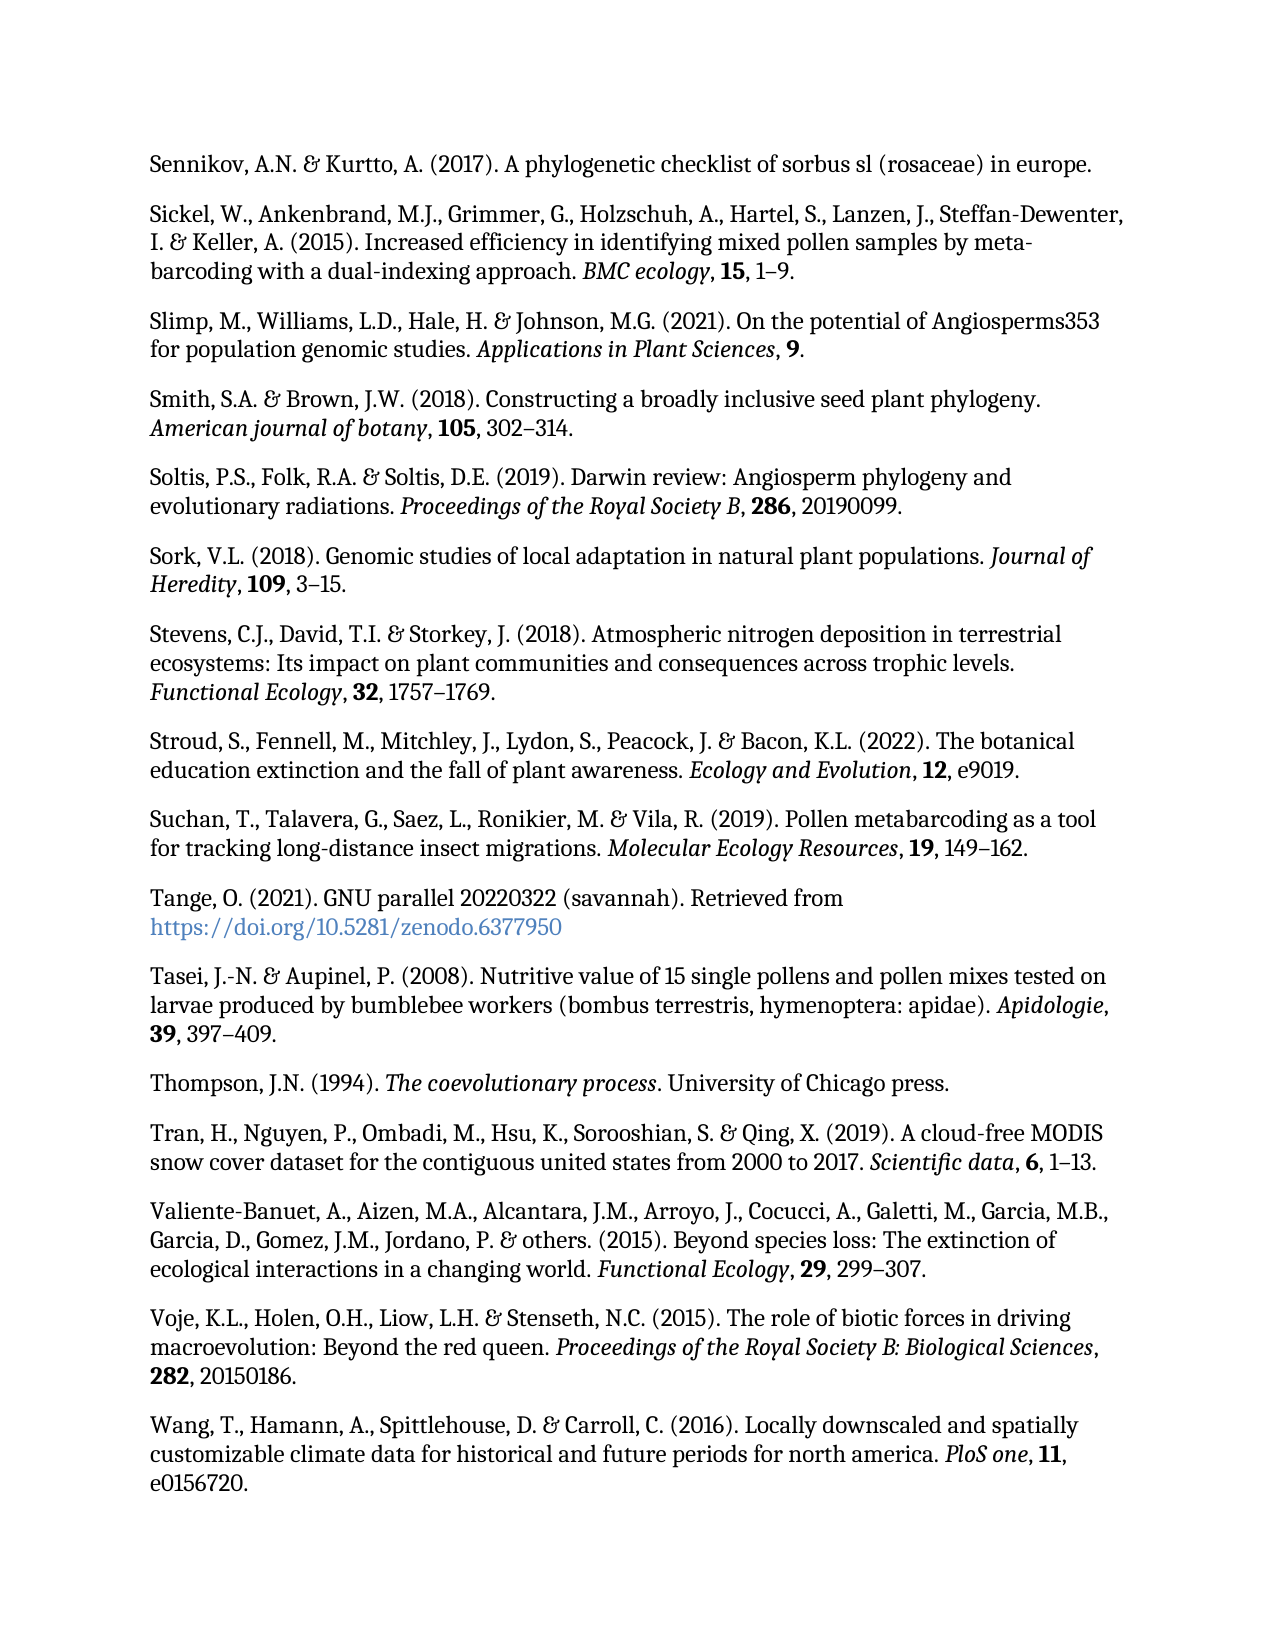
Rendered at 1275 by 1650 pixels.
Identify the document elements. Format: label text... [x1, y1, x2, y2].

text Sickel, W., Ankenbrand, M.J., Grimmer, G., Holzschuh, A., Hartel, S., Lanzen, J., Steffan-Dewenter, I. & Keller, A. (2015). Increased efficiency in identifying mixed pollen samples by meta-barcoding with a dual-indexing approach. BMC ecology, 15, 1–9. [150, 199, 1125, 286]
text Stevens, C.J., David, T.I. & Storkey, J. (2018). Atmospheric nitrogen deposition in terrestrial ecosystems: Its impact on plant communities and consequences across trophic levels. Functional Ecology, 32, 1757–1769. [150, 620, 1125, 706]
text Thompson, J.N. (1994). The coevolutionary process. University of Chicago press. [150, 1069, 1125, 1098]
text Smith, S.A. & Brown, J.W. (2018). Constructing a broadly inclusive seed plant phylogeny. American journal of botany, 105, 302–314. [150, 385, 1125, 442]
text Tran, H., Nguyen, P., Ombadi, M., Hsu, K., Sorooshian, S. & Qing, X. (2019). A cloud-free MODIS snow cover dataset for the contiguous united states from 2000 to 2017. Scientific data, 6, 1–13. [150, 1119, 1125, 1176]
text Tange, O. (2021). GNU parallel 20220322 (savannah). Retrieved from https://doi.org/10.5281/zenodo.6377950 [150, 884, 1125, 941]
text Sennikov, A.N. & Kurtto, A. (2017). A phylogenetic checklist of sorbus sl (rosaceae) in europe. [150, 150, 1125, 179]
text Stroud, S., Fennell, M., Mitchley, J., Lydon, S., Peacock, J. & Bacon, K.L. (2022). The botanical education extinction and the fall of plant awareness. Ecology and Evolution, 12, e9019. [150, 727, 1125, 784]
text Sork, V.L. (2018). Genomic studies of local adaptation in natural plant populations. Journal of Heredity, 109, 3–15. [150, 542, 1125, 599]
text Wang, T., Hamann, A., Spittlehouse, D. & Carroll, C. (2016). Locally downscaled and spatially customizable climate data for historical and future periods for north america. PloS one, 11, e0156720. [150, 1411, 1125, 1497]
text Soltis, P.S., Folk, R.A. & Soltis, D.E. (2019). Darwin review: Angiosperm phylogeny and evolutionary radiations. Proceedings of the Royal Society B, 286, 20190099. [150, 463, 1125, 521]
text Valiente-Banuet, A., Aizen, M.A., Alcantara, J.M., Arroyo, J., Cocucci, A., Galetti, M., Garcia, M.B., Garcia, D., Gomez, J.M., Jordano, P. & others. (2015). Beyond species loss: The extinction of ecological interactions in a changing world. Functional Ecology, 29, 299–307. [150, 1197, 1125, 1283]
text Voje, K.L., Holen, O.H., Liow, L.H. & Stenseth, N.C. (2015). The role of biotic forces in driving macroevolution: Beyond the red queen. Proceedings of the Royal Society B: Biological Sciences, 282, 20150186. [150, 1304, 1125, 1390]
text Tasei, J.-N. & Aupinel, P. (2008). Nutritive value of 15 single pollens and pollen mixes tested on larvae produced by bumblebee workers (bombus terrestris, hymenoptera: apidae). Apidologie, 39, 397–409. [150, 962, 1125, 1048]
text Slimp, M., Williams, L.D., Hale, H. & Johnson, M.G. (2021). On the potential of Angiosperms353 for population genomic studies. Applications in Plant Sciences, 9. [150, 307, 1125, 364]
text Suchan, T., Talavera, G., Saez, L., Ronikier, M. & Vila, R. (2019). Pollen metabarcoding as a tool for tracking long-distance insect migrations. Molecular Ecology Resources, 19, 149–162. [150, 805, 1125, 863]
